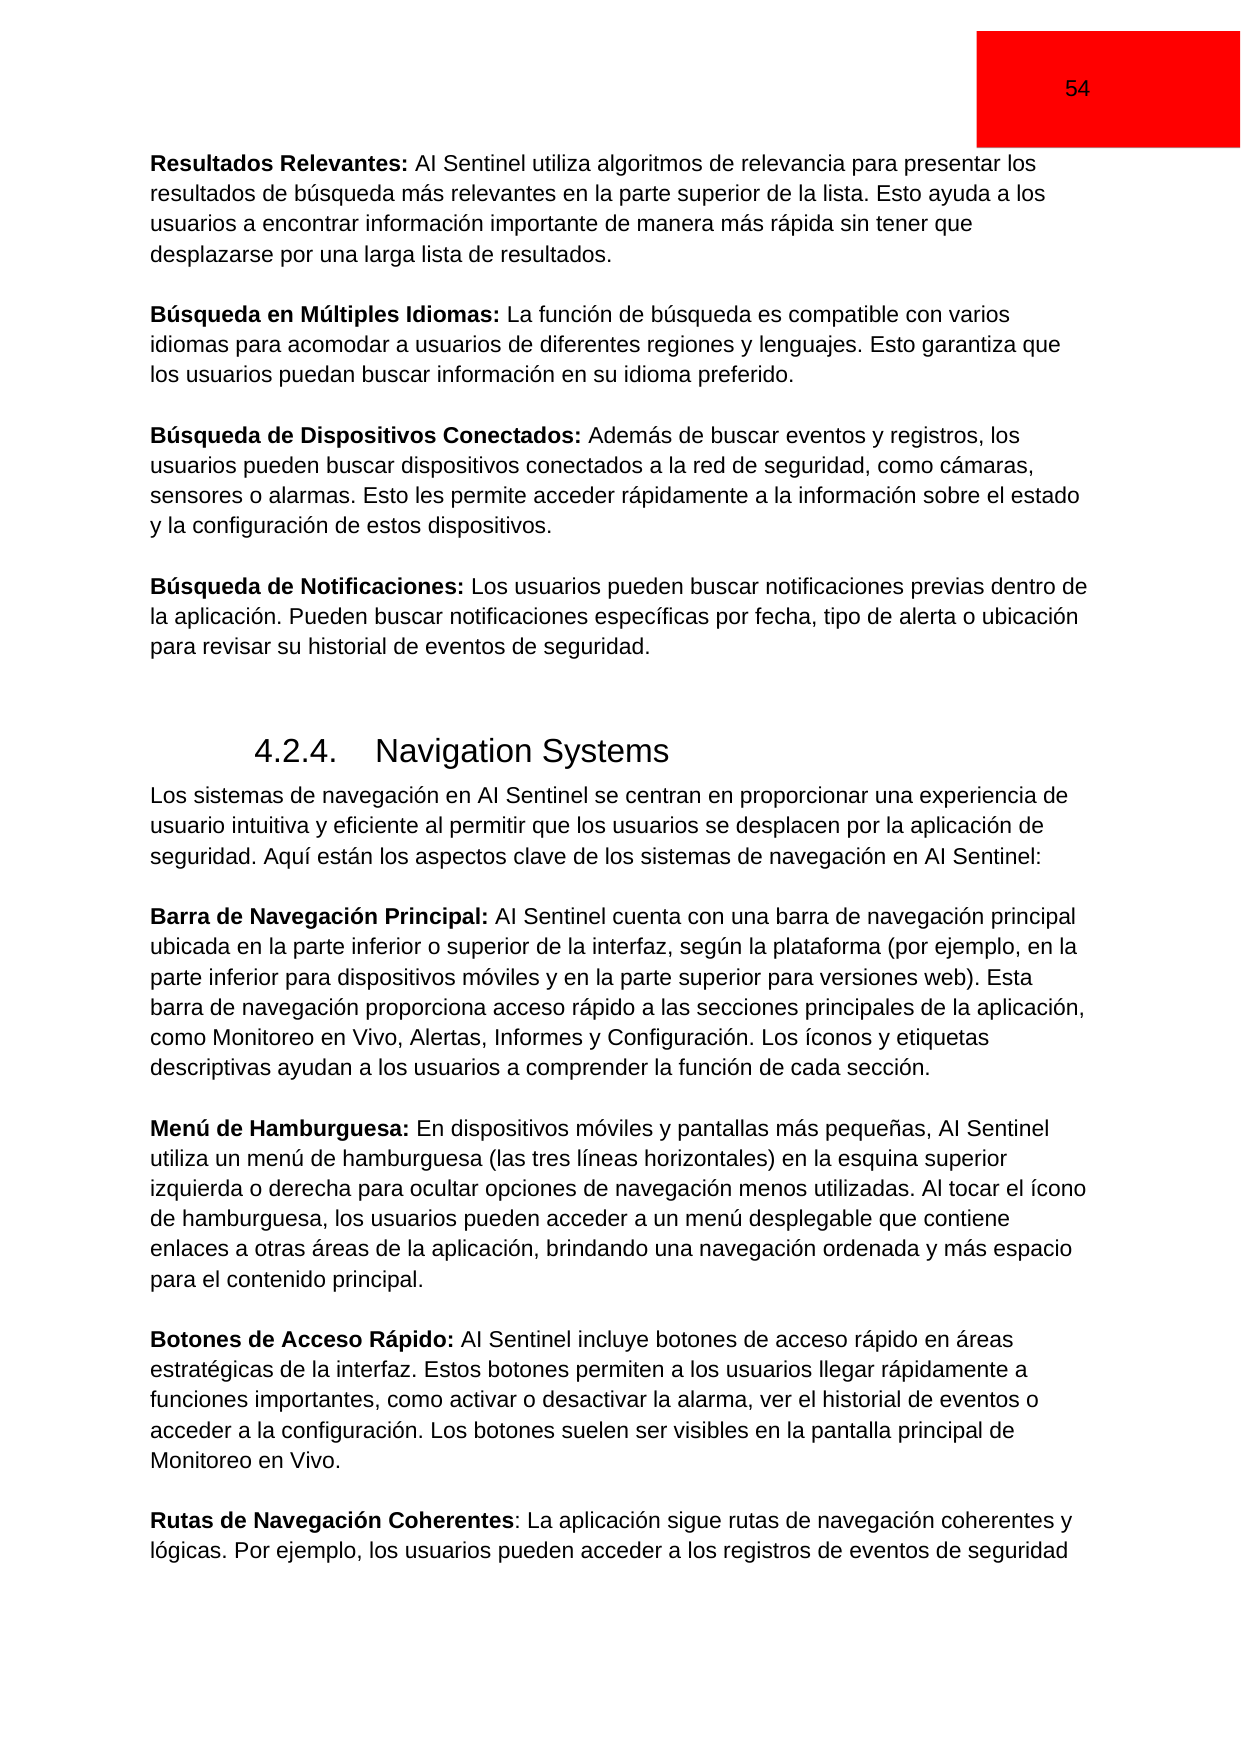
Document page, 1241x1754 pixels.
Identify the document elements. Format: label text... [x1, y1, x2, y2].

text Búsqueda de Dispositivos Conectados: Además de buscar eventos y registros, los usuarios pueden buscar dispositivos conectados a la red de seguridad, como cámaras, sensores o alarmas. Esto les permite acceder rápidamente a la información sobre el estado y la configuración de estos dispositivos. [150, 422, 1090, 539]
picture [976, 31, 1241, 150]
subtitle Navigation Systems [337, 731, 1090, 770]
text Los sistemas de navegación en AI Sentinel se centran en proporcionar una experiencia de usuario intuitiva y eficiente al permitir que los usuarios se desplacen por la aplicación de seguridad. Aquí están los aspectos clave de los sistemas de navegación en AI Sentinel: [150, 782, 1090, 869]
text Botones de Acceso Rápido: AI Sentinel incluye botones de acceso rápido en áreas estratégicas de la interfaz. Estos botones permiten a los usuarios llegar rápidamente a funciones importantes, como activar o desactivar la alarma, ver el historial de eventos o acceder a la configuración. Los botones suelen ser visibles en la pantalla principal de Monitoreo en Vivo. [150, 1326, 1090, 1473]
text Búsqueda en Múltiples Idiomas: La función de búsqueda es compatible con varios idiomas para acomodar a usuarios de diferentes regiones y lenguajes. Esto garantiza que los usuarios puedan buscar información en su idioma preferido. [150, 301, 1090, 388]
text Búsqueda de Notificaciones: Los usuarios pueden buscar notificaciones previas dentro de la aplicación. Pueden buscar notificaciones específicas por fecha, tipo de alerta o ubicación para revisar su historial de eventos de seguridad. [150, 573, 1090, 660]
text Resultados Relevantes: AI Sentinel utiliza algoritmos de relevancia para presentar los resultados de búsqueda más relevantes en la parte superior de la lista. Esto ayuda a los usuarios a encontrar información importante de manera más rápida sin tener que desplazarse por una larga lista de resultados. [150, 150, 1090, 267]
text Barra de Navegación Principal: AI Sentinel cuenta con una barra de navegación principal ubicada en la parte inferior o superior de la interfaz, según la plataforma (por ejemplo, en la parte inferior para dispositivos móviles y en la parte superior para versiones web). Esta barra de navegación proporciona acceso rápido a las secciones principales de la aplicación, como Monitoreo en Vivo, Alertas, Informes y Configuración. Los íconos y etiquetas descriptivas ayudan a los usuarios a comprender la función de cada sección. [150, 903, 1090, 1080]
text Menú de Hamburguesa: En dispositivos móviles y pantallas más pequeñas, AI Sentinel utiliza un menú de hamburguesa (las tres líneas horizontales) en la esquina superior izquierda o derecha para ocultar opciones de navegación menos utilizadas. Al tocar el ícono de hamburguesa, los usuarios pueden acceder a un menú desplegable que contiene enlaces a otras áreas de la aplicación, brindando una navegación ordenada y más espacio para el contenido principal. [150, 1114, 1090, 1292]
